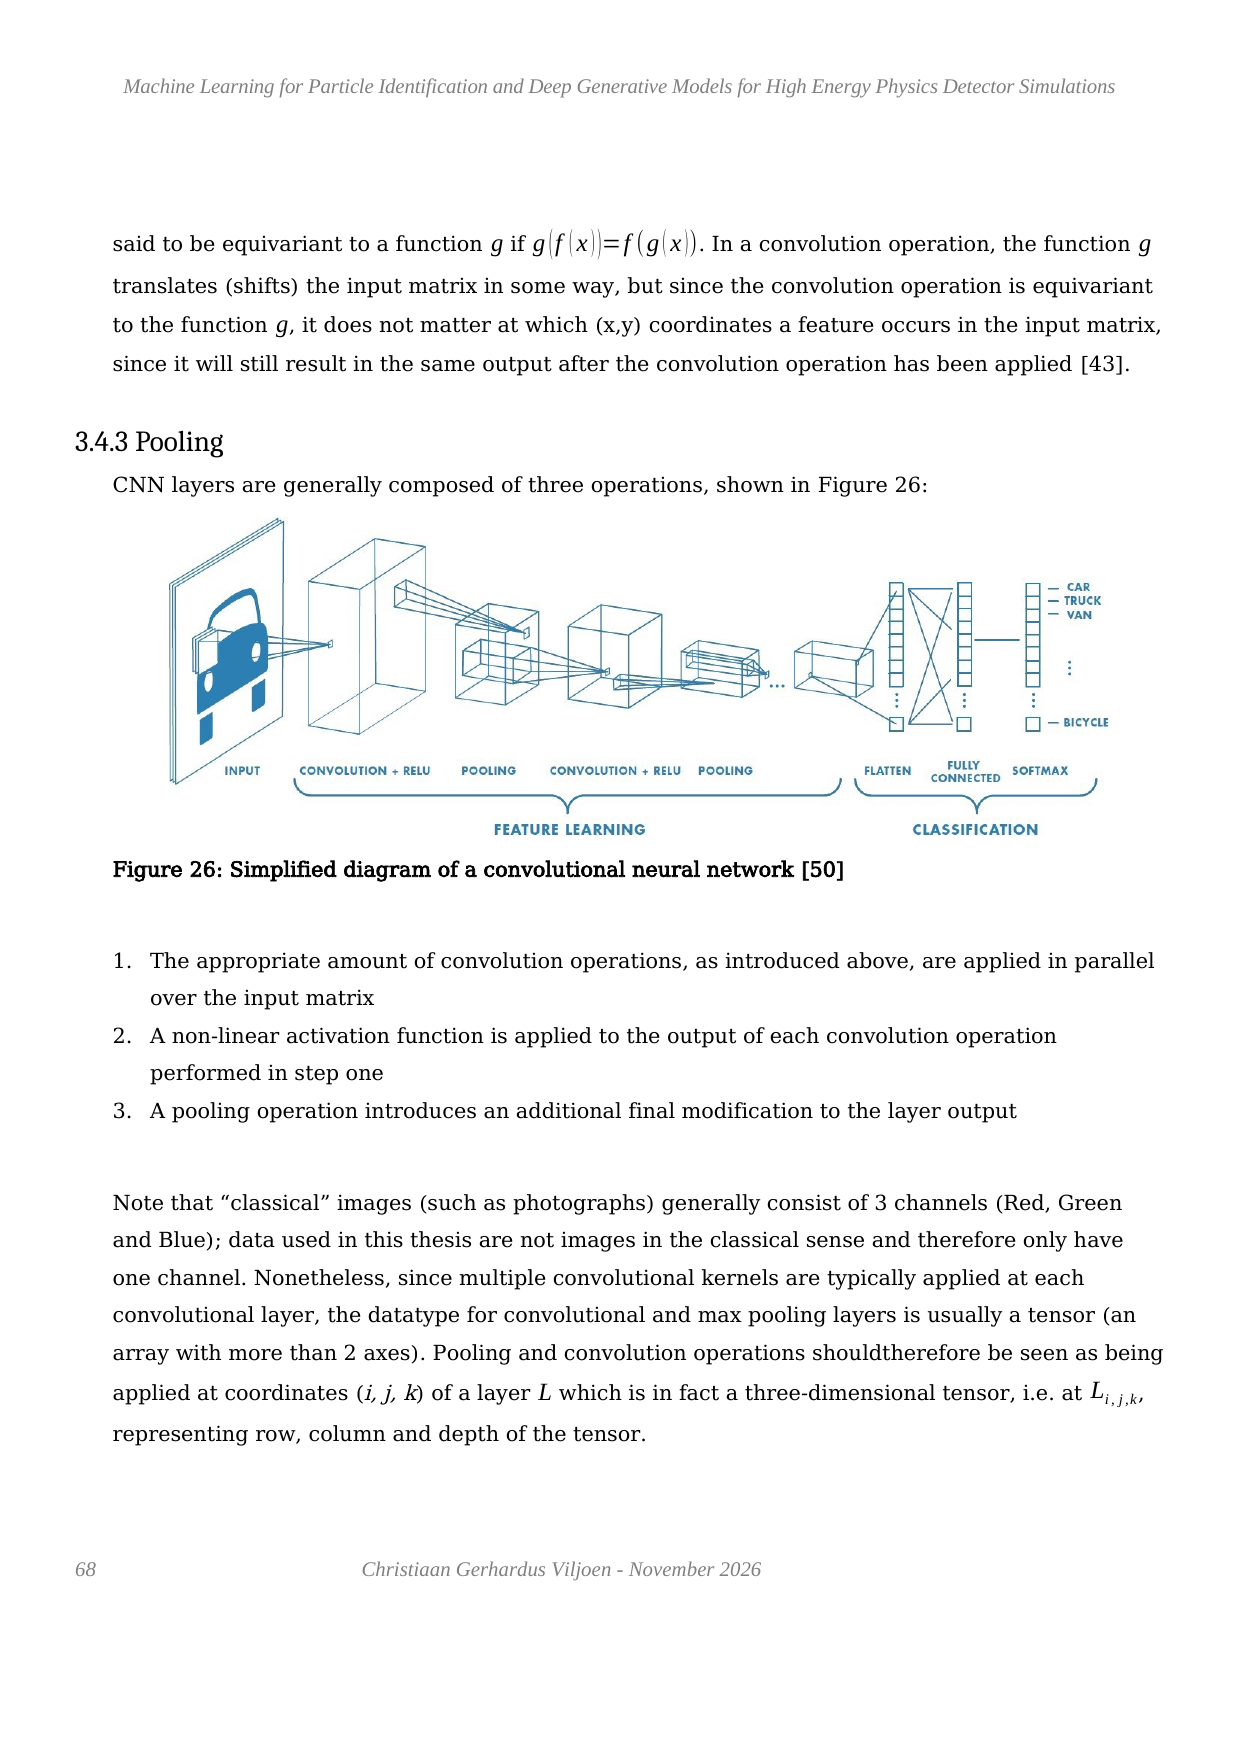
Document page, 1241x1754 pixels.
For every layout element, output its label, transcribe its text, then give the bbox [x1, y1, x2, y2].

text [112, 227, 1165, 376]
picture [168, 517, 1109, 836]
text CNN layers are generally composed of three operations, shown in Figure 26: [112, 472, 1165, 497]
list A non-linear activation function is applied to the output of each convolution operation performed in step one [112, 1023, 1165, 1085]
list A pooling operation introduces an additional final modification to the layer output [112, 1098, 1165, 1123]
list The appropriate amount of convolution operations, as introduced above, are applied in parallel over the input matrix [112, 948, 1165, 1010]
subtitle Pooling [75, 426, 1165, 459]
list Note that “classical” images (such as photographs) generally consist of 3 channels (Red, Green and Blue); data used in this thesis are not images in the classical sense and therefore only have one channel. Nonetheless, since multiple convolutional kernels are typically applied at each convolutional layer, the datatype for convolutional and max pooling layers is usually a tensor (an array with more than 2 axes). Pooling and convolution operations shouldtherefore be seen as being applied at coordinates (i, j, k) of a layer which is in fact a three-dimensional tensor, i.e. at , representing row, column and depth of the tensor. [112, 1189, 1165, 1446]
text Figure 26: Simplified diagram of a convolutional neural network [112, 856, 1165, 881]
